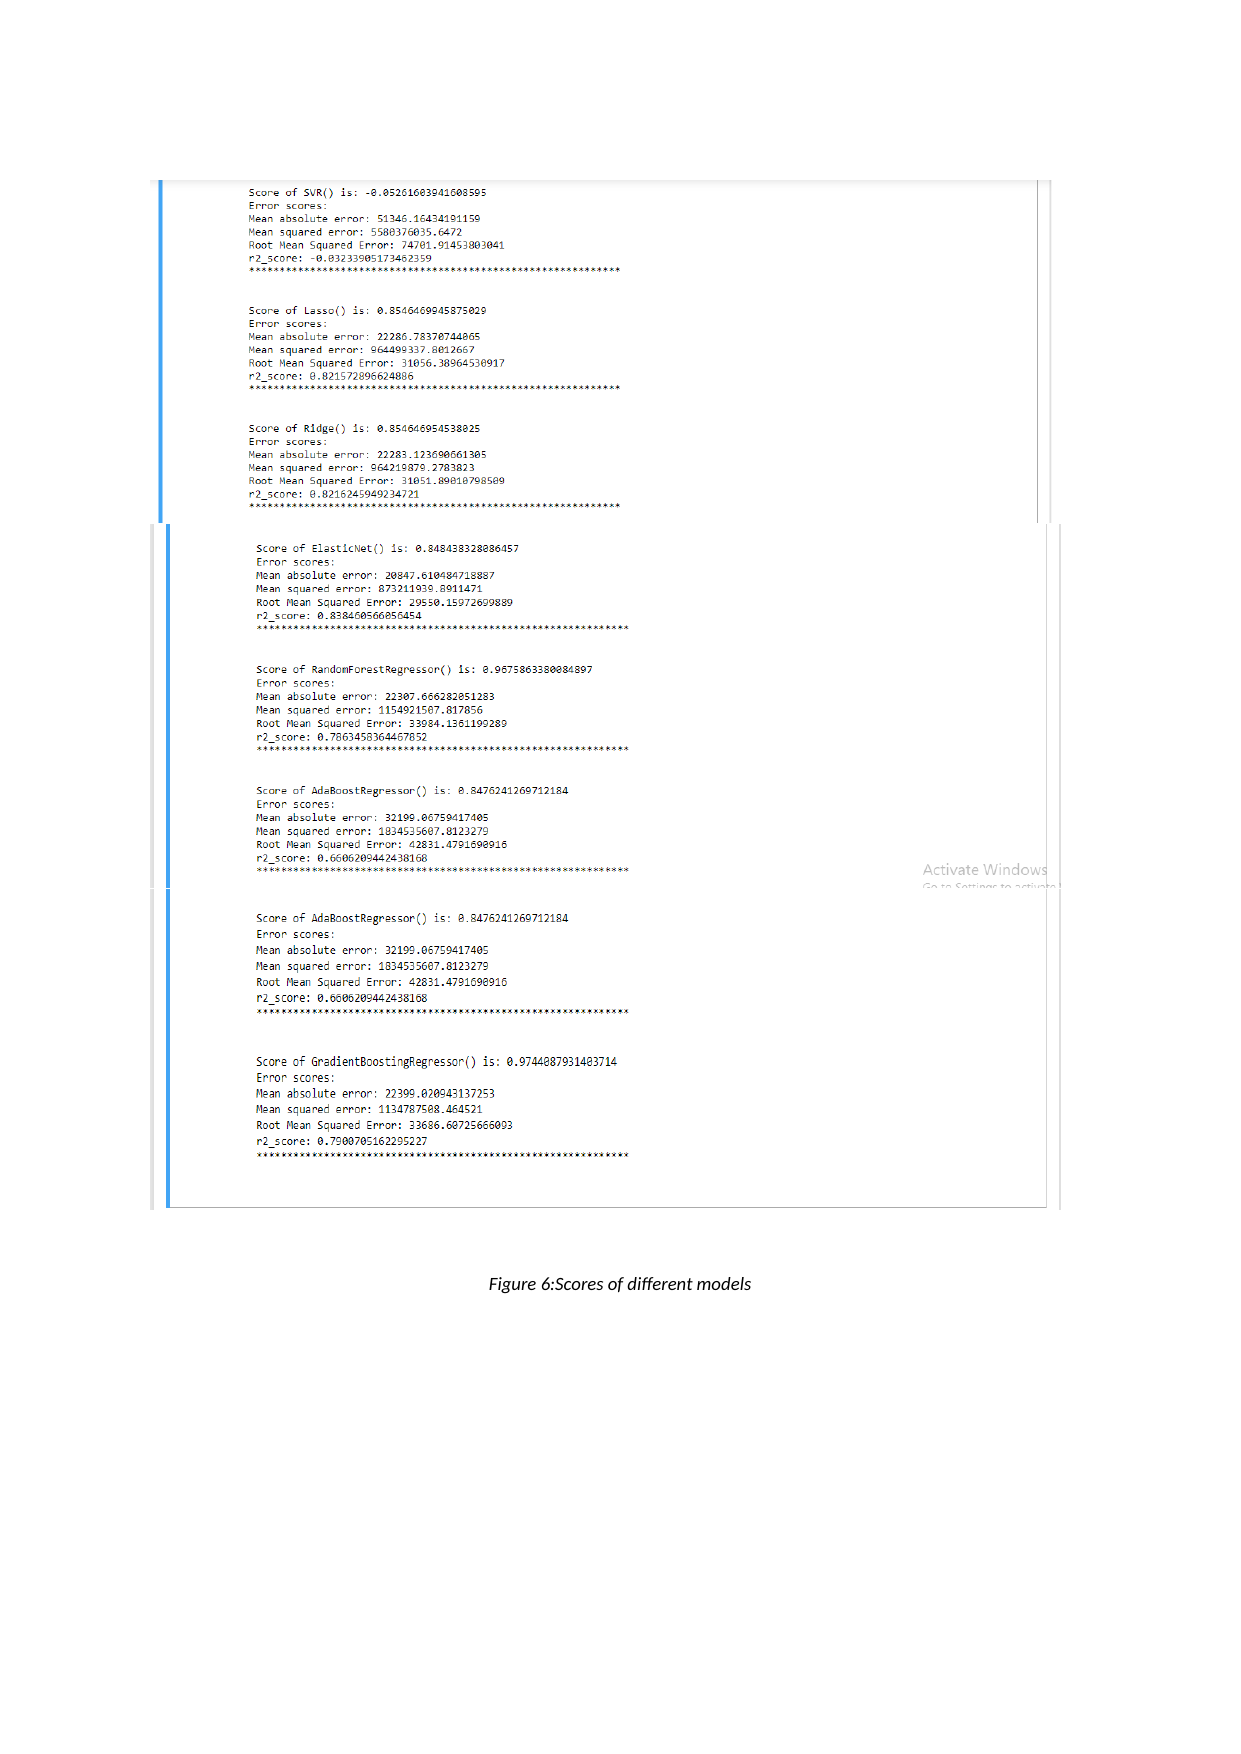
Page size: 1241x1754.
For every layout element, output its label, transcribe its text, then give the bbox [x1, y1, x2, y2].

text Figure 6:Scores of different models [150, 1272, 1090, 1295]
picture [150, 524, 1061, 888]
picture [150, 180, 1052, 523]
picture [150, 889, 1061, 1210]
